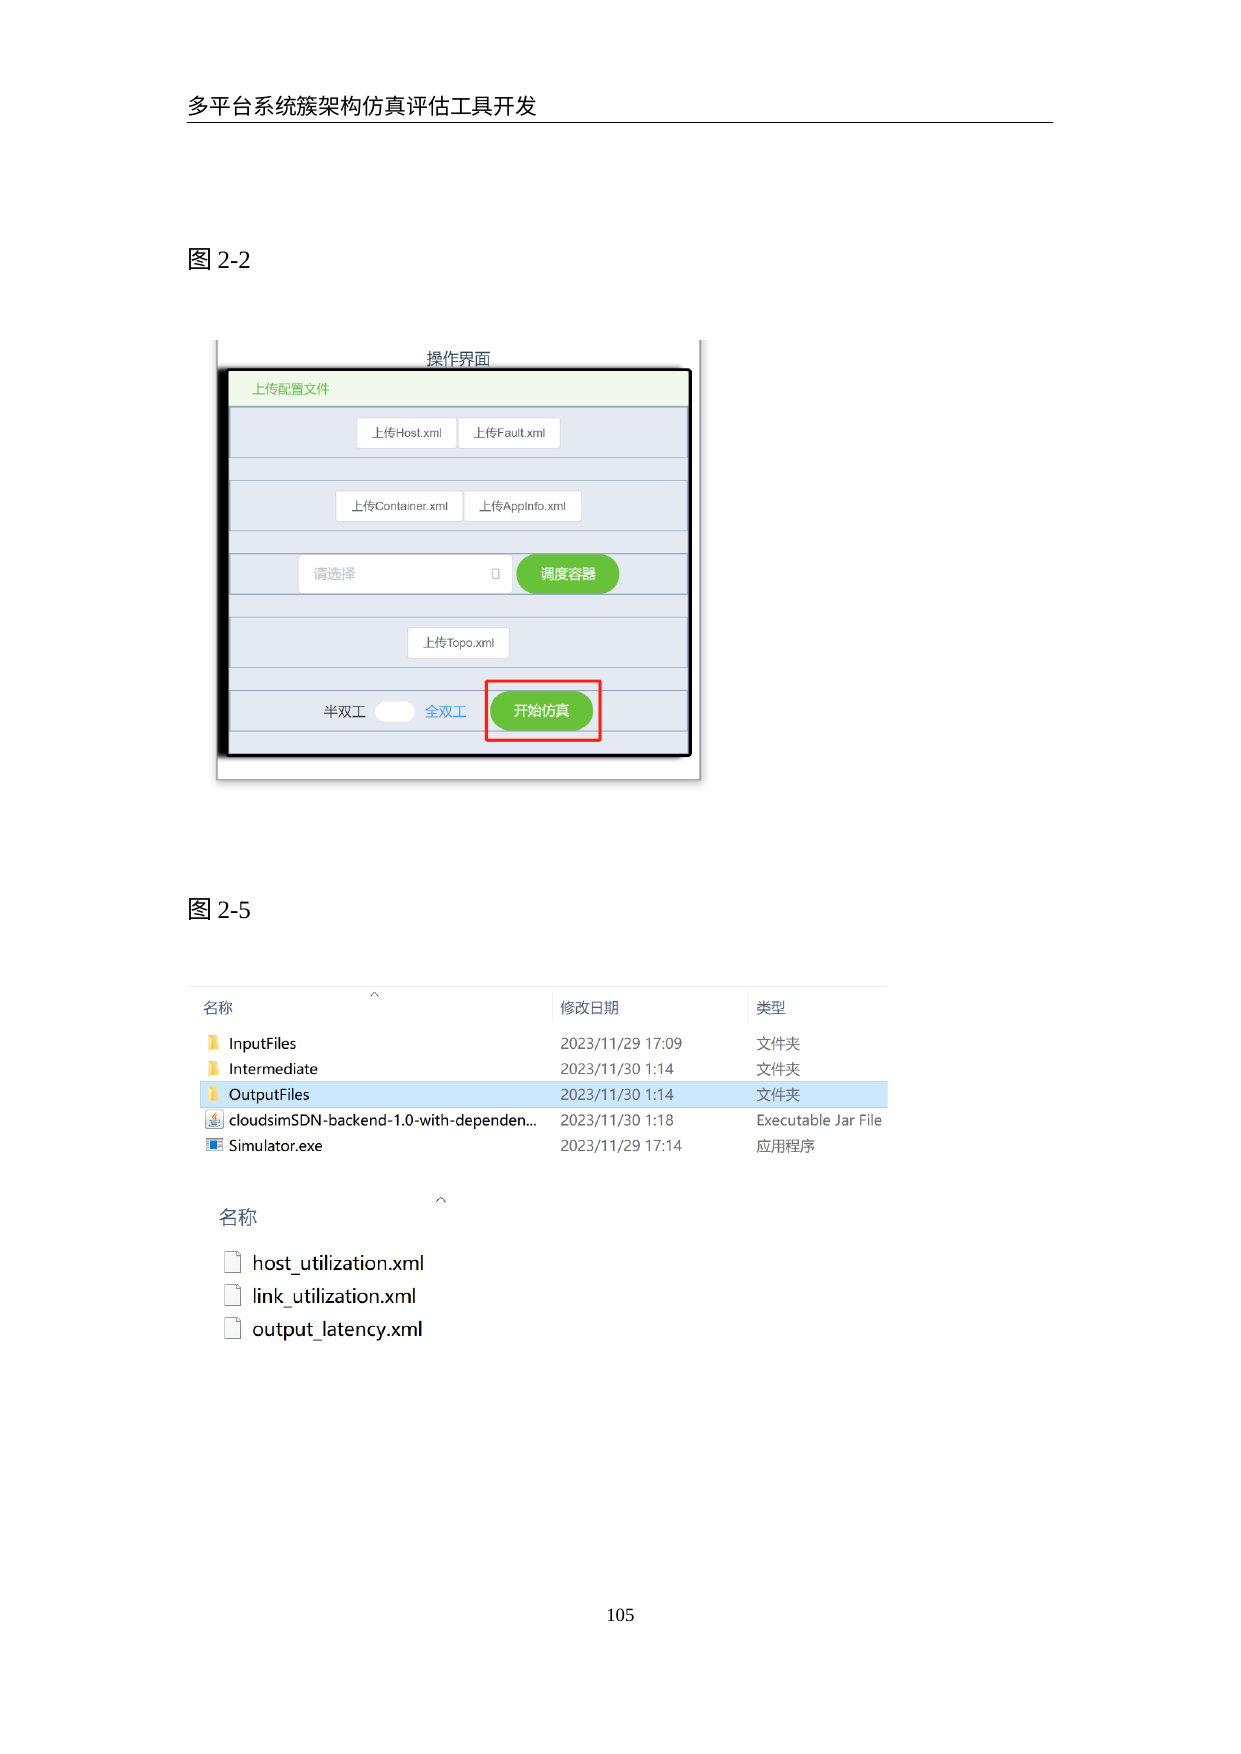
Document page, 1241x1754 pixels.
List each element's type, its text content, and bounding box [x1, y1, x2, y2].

picture [192, 1195, 579, 1359]
text 图2-2 [187, 225, 1053, 290]
picture [194, 340, 718, 793]
picture [187, 982, 888, 1169]
text 图2-5 [187, 875, 1053, 940]
